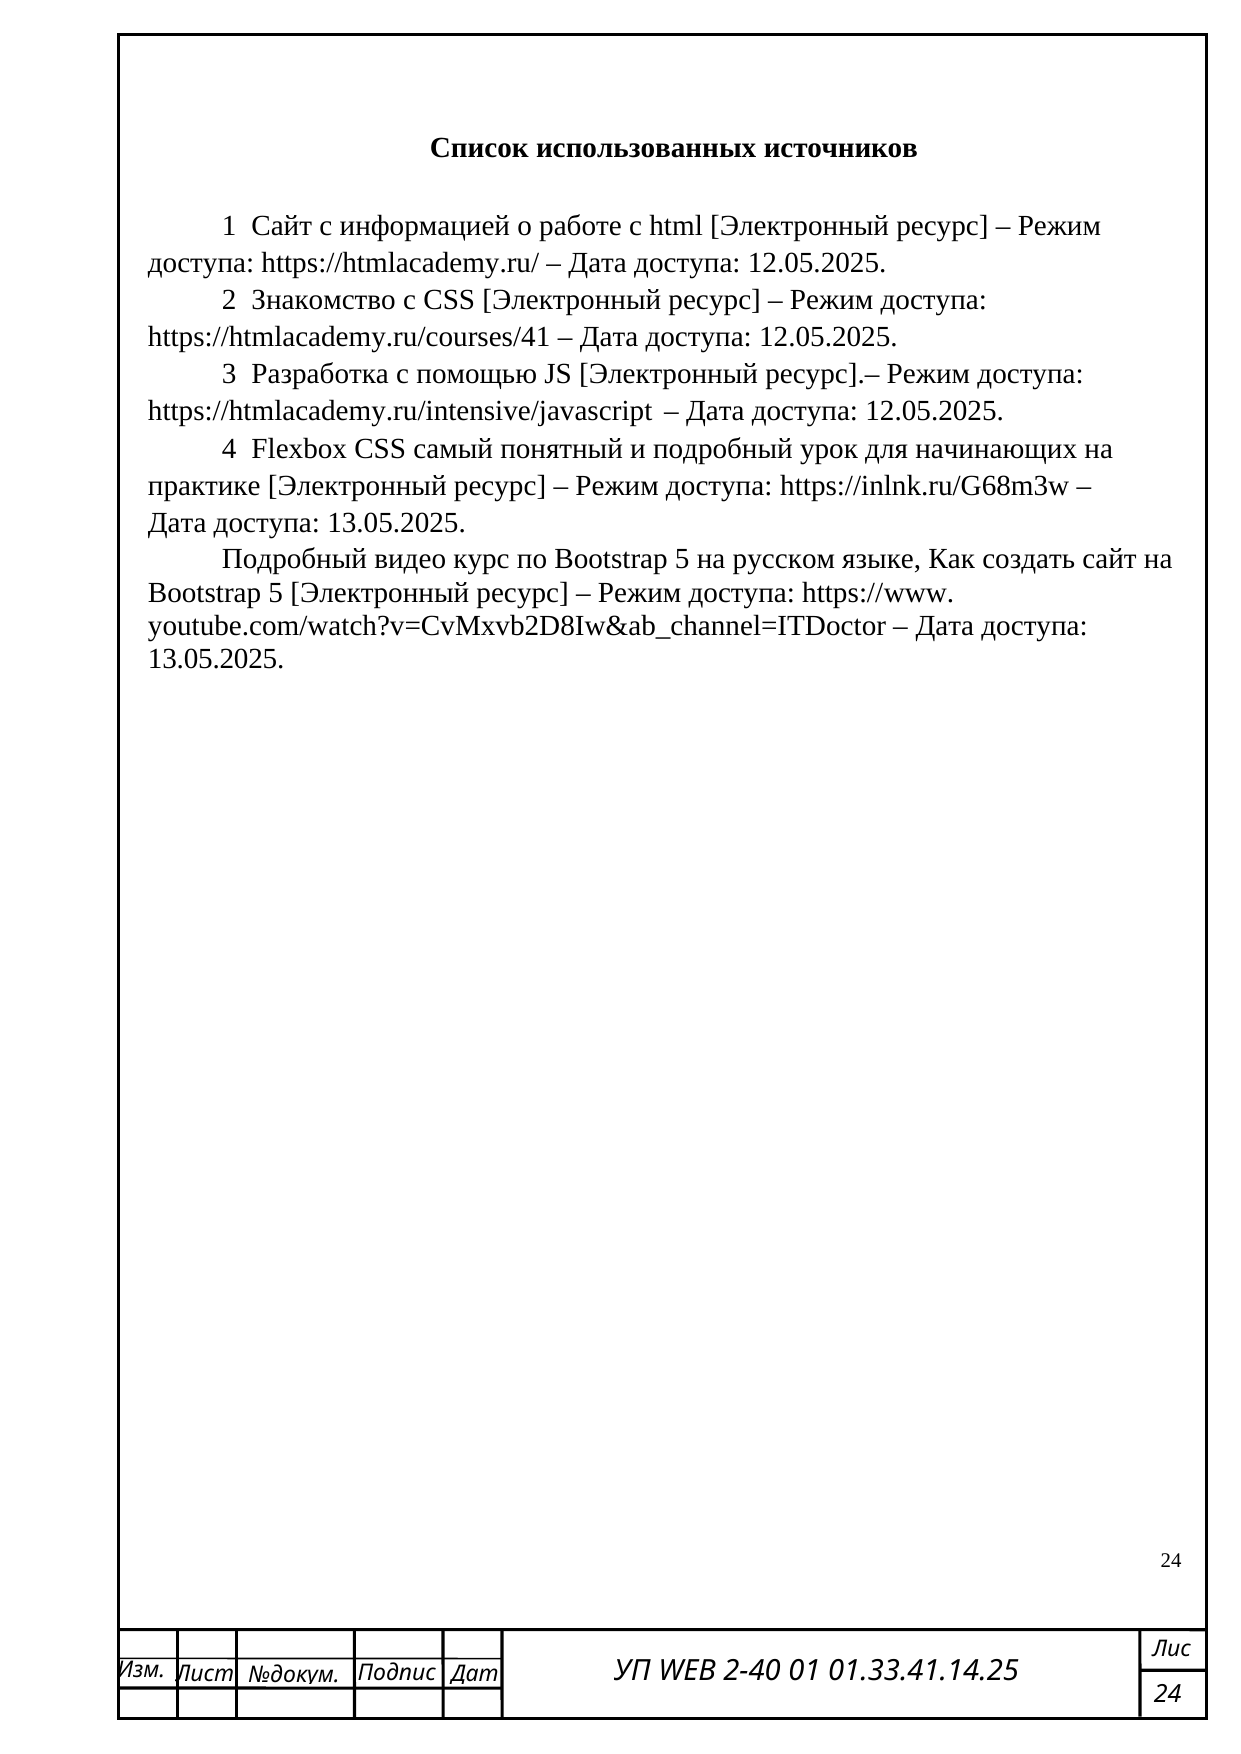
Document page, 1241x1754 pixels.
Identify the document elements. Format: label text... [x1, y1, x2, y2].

list Разработка с помощью JS [Электронный ресурс].– Режим доступа: https://htmlacademy.ru/intensive/javascript – Дата доступа: 12.05.2025. [148, 356, 1154, 427]
list Знакомство с CSS [Электронный ресурс] – Режим доступа: https://htmlacademy.ru/courses/41 – Дата доступа: 12.05.2025. [148, 282, 1154, 353]
text Подробный видео курс по Bootstrap 5 на русском языке, Как создать сайт на Bootstrap 5 [Электронный ресурс] – Режим доступа: https://www. youtube.com/watch?v=CvMxvb2D8Iw&ab_channel=ITDoctor – Дата доступа: 13.05.2025. [148, 542, 1181, 676]
list Flexbox CSS самый понятный и подробный урок для начинающих на практике [Электронный ресурс] – Режим доступа: https://inlnk.ru/G68m3w – Дата доступа: 13.05.2025. [148, 431, 1154, 539]
text Список использованных источников [166, 130, 1181, 163]
list Сайт с информацией о работе с html [Электронный ресурс] – Режим доступа: https://htmlacademy.ru/ – Дата доступа: 12.05.2025. [148, 208, 1154, 278]
